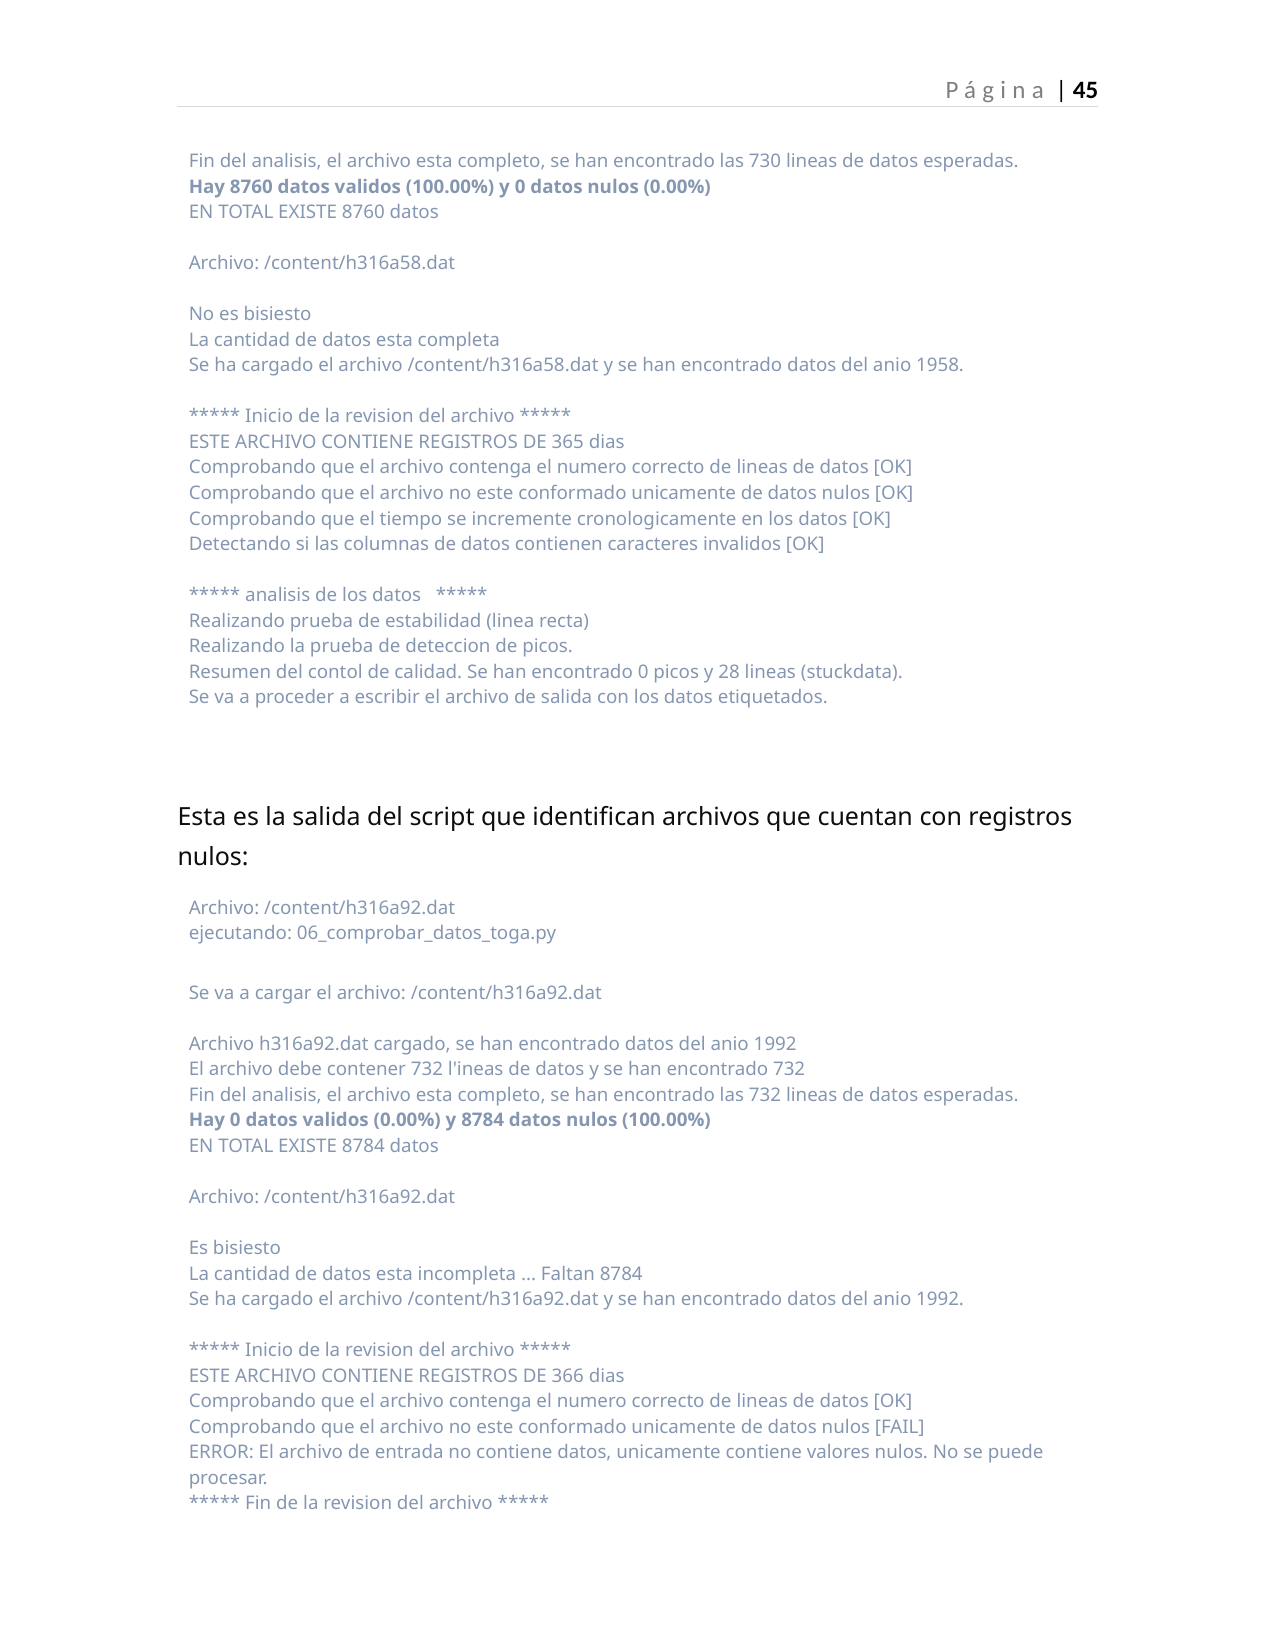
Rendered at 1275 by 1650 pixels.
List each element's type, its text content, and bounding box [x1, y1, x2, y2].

text Esta es la salida del script que identifican archivos que cuentan con registros nulos: [177, 799, 1098, 872]
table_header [177, 148, 1097, 743]
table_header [177, 894, 1098, 1515]
